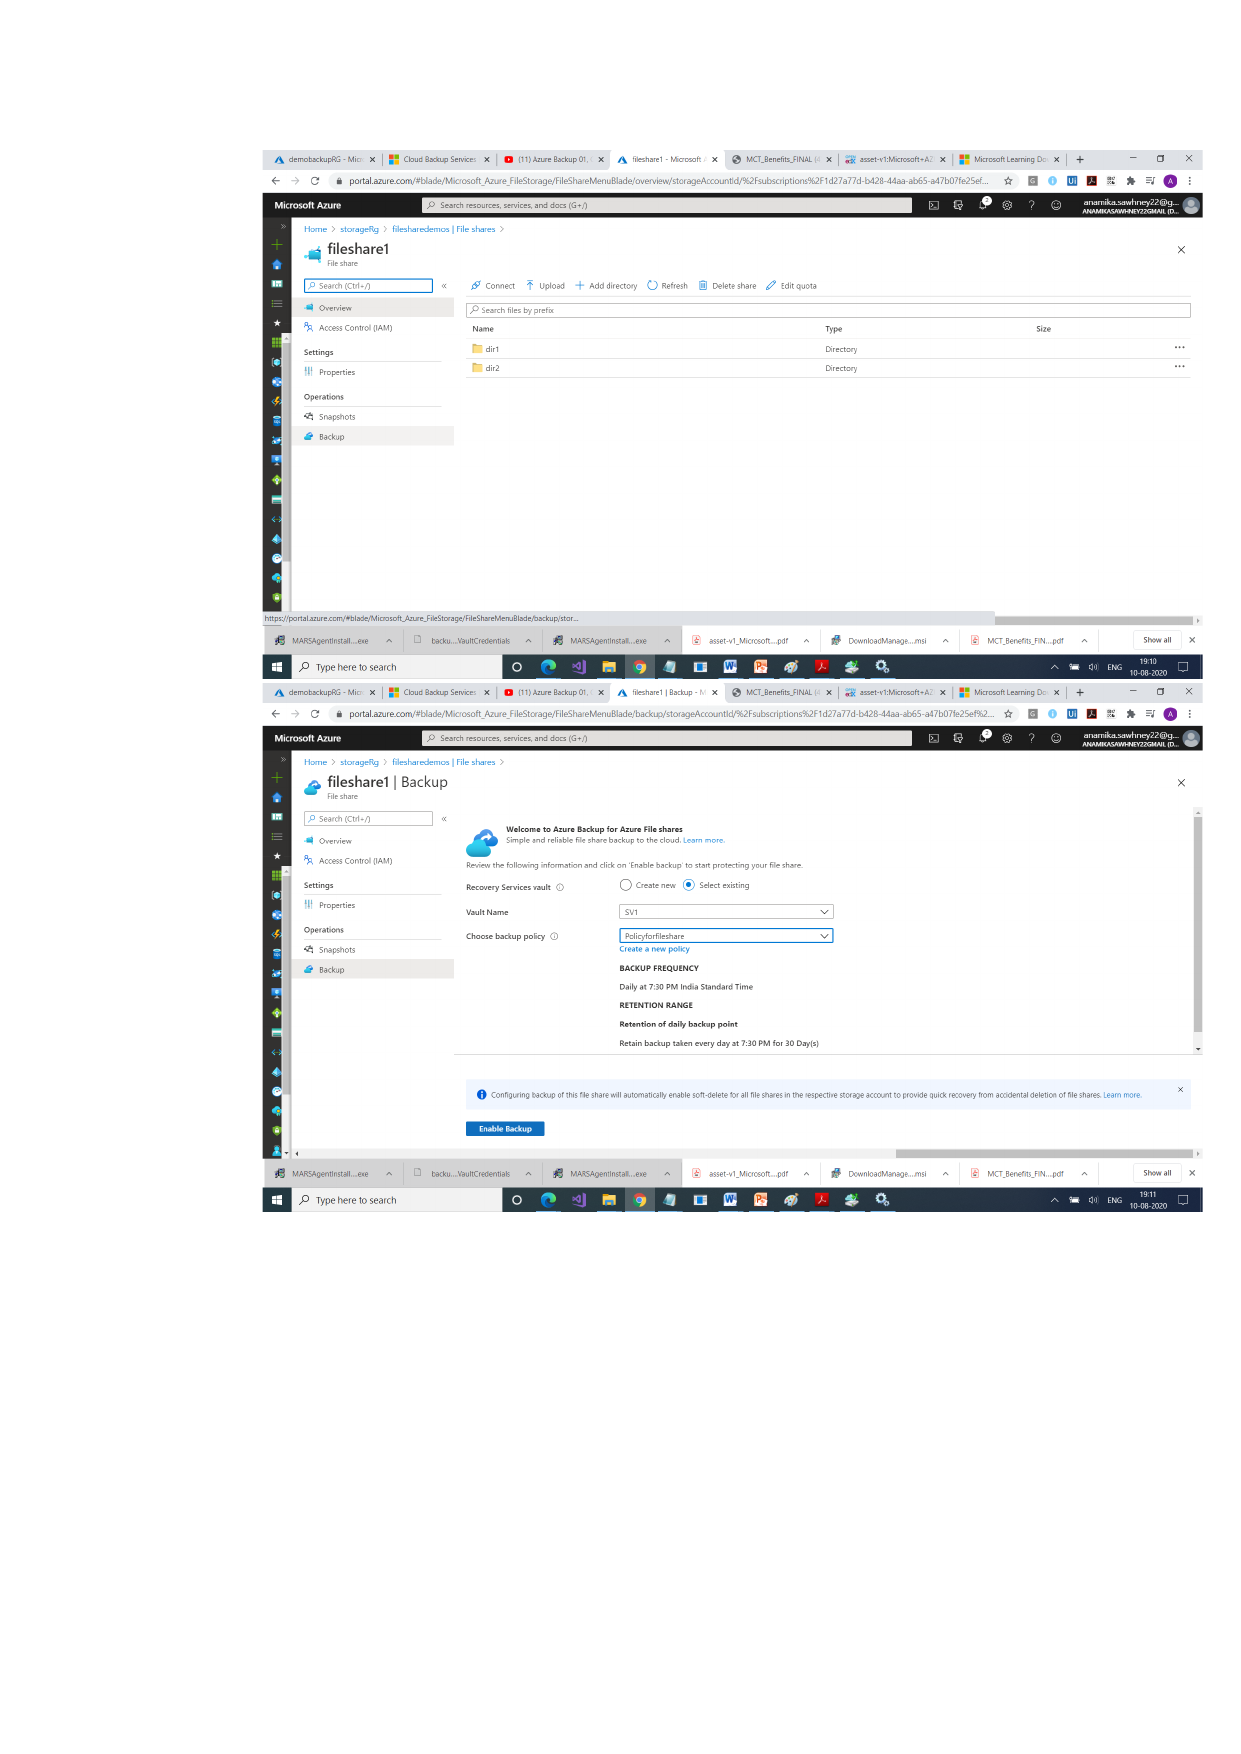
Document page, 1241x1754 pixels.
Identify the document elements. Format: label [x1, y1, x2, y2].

picture [262, 150, 1203, 679]
picture [262, 683, 1203, 1212]
